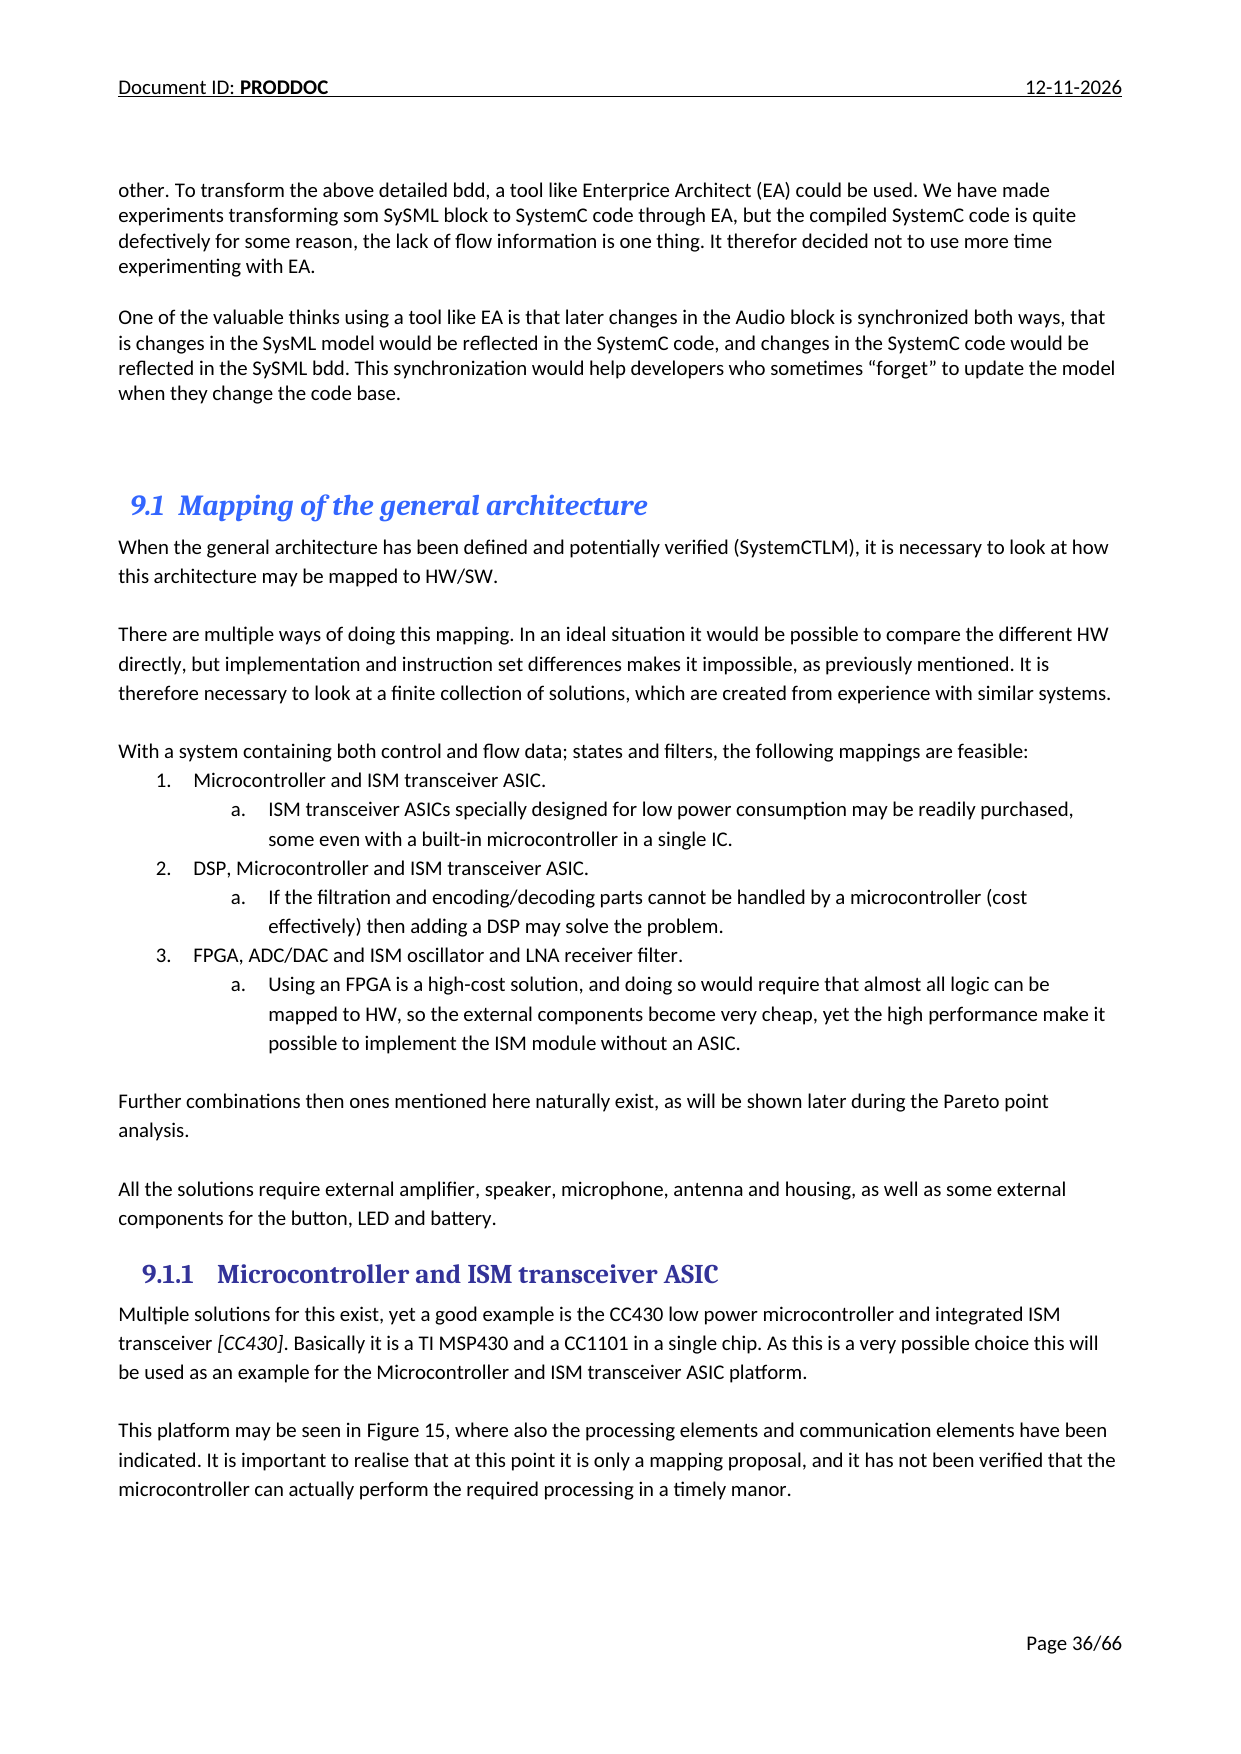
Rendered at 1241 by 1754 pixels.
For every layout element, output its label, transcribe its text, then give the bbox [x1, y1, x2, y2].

subtitle Microcontroller and ISM transceiver ASIC [142, 1259, 1122, 1290]
text Multiple solutions for this exist, yet a good example is the CC430 low power microcontroller and integrated ISM transceiver [CC430]. Basically it is a TI MSP430 and a CC1101 in a single chip. As this is a very possible choice this will be used as an example for the Microcontroller and ISM transceiver ASIC platform. [118, 1301, 1122, 1385]
subtitle Mapping of the general architecture [130, 489, 1122, 523]
text There are multiple ways of doing this mapping. In an ideal situation it would be possible to compare the different HW directly, but implementation and instruction set differences makes it impossible, as previously mentioned. It is therefore necessary to look at a finite collection of solutions, which are created from experience with similar systems. [118, 622, 1122, 705]
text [118, 177, 1122, 279]
text This platform may be seen in Figure 14, where also the processing elements and communication elements have been indicated. It is important to realise that at this point it is only a mapping proposal, and it has not been verified that the microcontroller can actually perform the required processing in a timely manor. [118, 1418, 1122, 1501]
text With a system containing both control and flow data; states and filters, the following mappings are feasible: [118, 738, 1122, 764]
list Microcontroller and ISM transceiver ASIC. [156, 767, 1122, 793]
text When the general architecture has been defined and potentially verified (SystemCTLM), it is necessary to look at how this architecture may be mapped to HW/SW. [118, 534, 1122, 589]
text Further combinations then ones mentioned here naturally exist, as will be shown later during the Pareto point analysis. [118, 1088, 1122, 1143]
text One of the valuable thinks using a tool like EA is that later changes in the Audio block is synchronized both ways, that is changes in the SysML model would be reflected in the SystemC code, and changes in the SystemC code would be reflected in the SySML bdd. This synchronization would help developers who sometimes “forget” to update the model when they change the code base. [118, 304, 1122, 406]
list Using an FPGA is a high-cost solution, and doing so would require that almost all logic can be mapped to HW, so the external components become very cheap, yet the high performance make it possible to implement the ISM module without an ASIC. [231, 972, 1122, 1055]
list DSP, Microcontroller and ISM transceiver ASIC. [156, 855, 1122, 880]
list If the filtration and encoding/decoding parts cannot be handled by a microcontroller (cost effectively) then adding a DSP may solve the problem. [231, 884, 1122, 939]
list FPGA, ADC/DAC and ISM oscillator and LNA receiver filter. [156, 942, 1122, 968]
text All the solutions require external amplifier, speaker, microphone, antenna and housing, as well as some external components for the button, LED and battery. [118, 1176, 1122, 1230]
list ISM transceiver ASICs specially designed for low power consumption may be readily purchased, some even with a built-in microcontroller in a single IC. [231, 797, 1122, 851]
